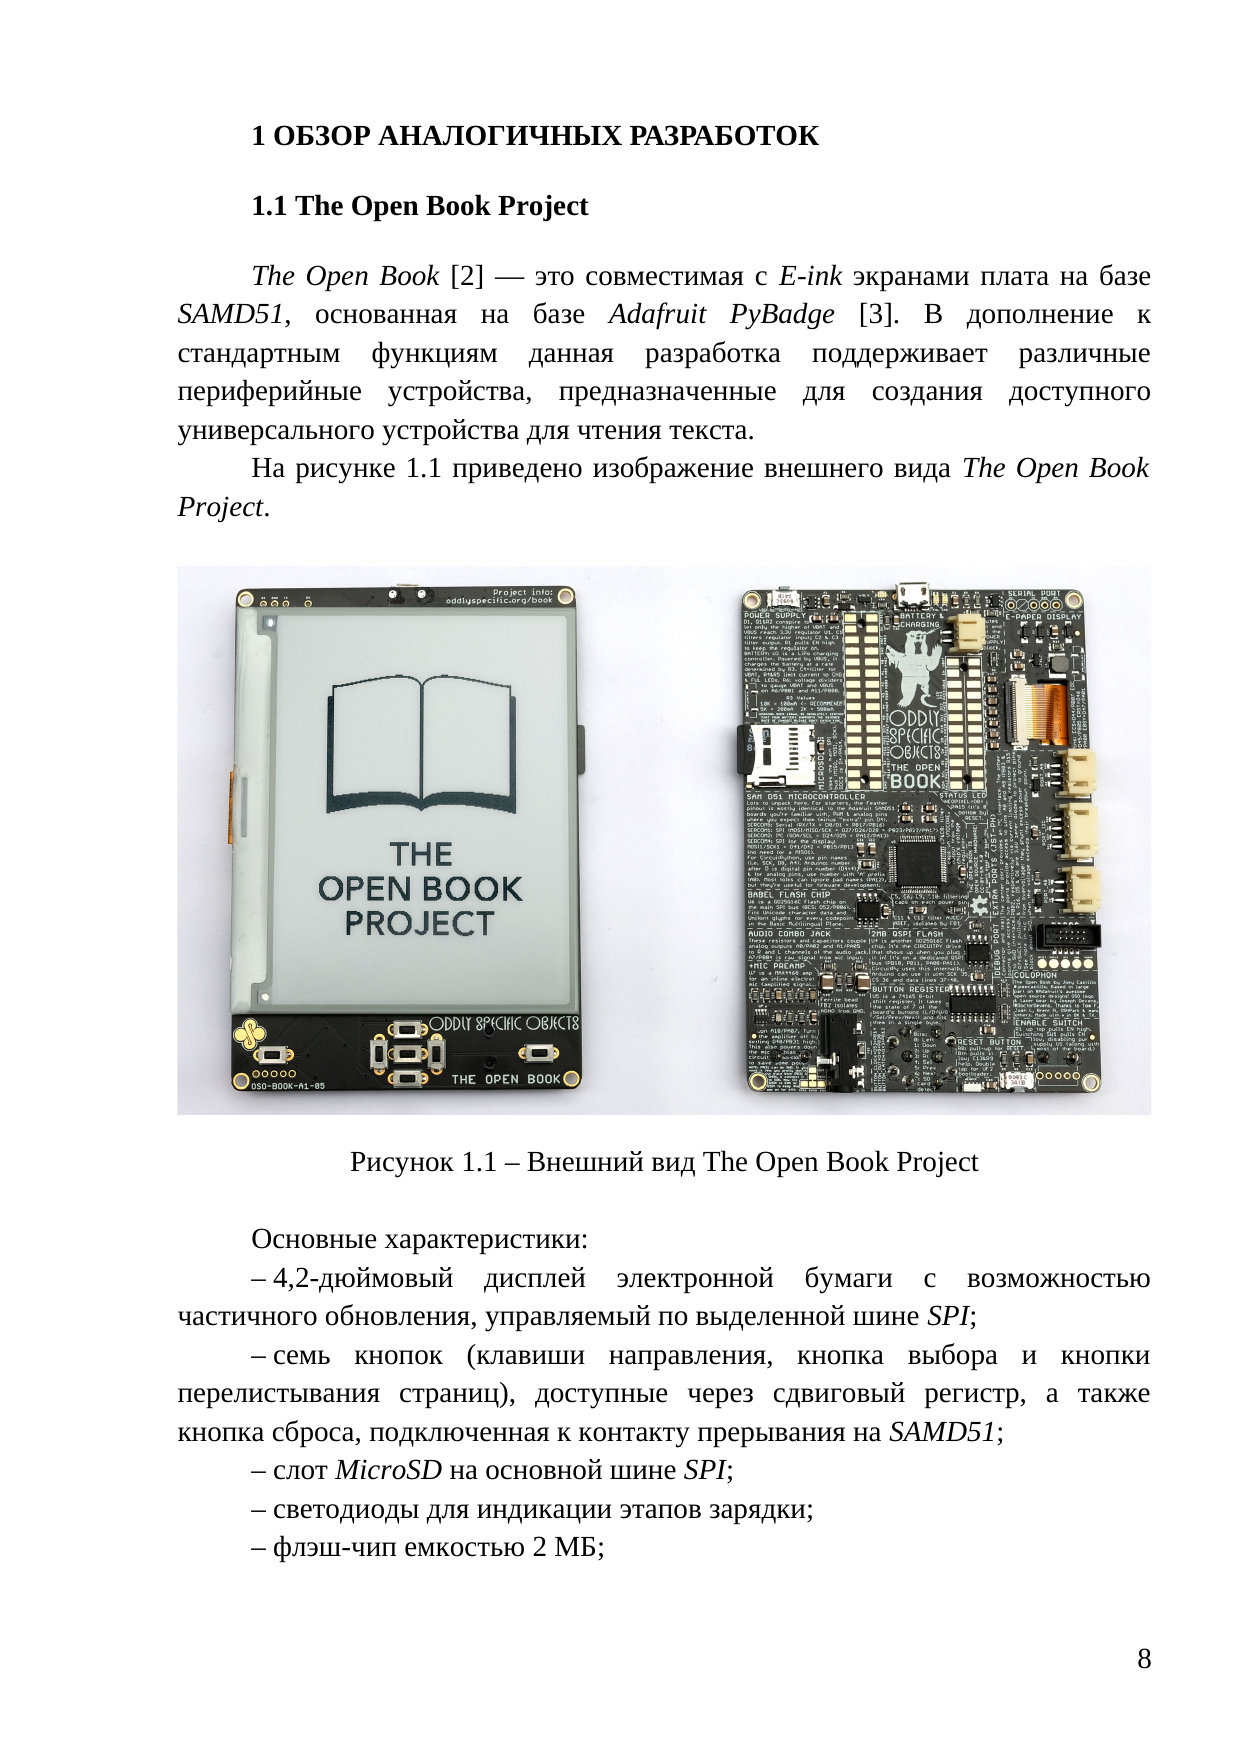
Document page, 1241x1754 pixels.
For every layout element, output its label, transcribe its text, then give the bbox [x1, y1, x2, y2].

text The Open Book [2] — это совместимая с E-ink экранами плата на базе SAMD51, основанная на базе Adafruit PyBadge [3]. В дополнение к стандартным функциям данная разработка поддерживает различные периферийные устройства, предназначенные для создания доступного универсального устройства для чтения текста. [177, 258, 1152, 445]
picture [177, 566, 1152, 1115]
subtitle The Open Book Project [251, 188, 1152, 221]
text – 4,2-дюймовый дисплей электронной бумаги с возможностью частичного обновления, управляемый по выделенной шине SPI; [177, 1260, 1152, 1332]
text – cлот MicroSD на основной шине SPI; [177, 1452, 1152, 1486]
text – светодиоды для индикации этапов зарядки; [177, 1491, 1152, 1524]
text – флэш-чип емкостью 2 МБ; [177, 1529, 1152, 1563]
subtitle Обзор аналогичных разработок [251, 118, 1152, 152]
text Основные характеристики: [177, 1221, 1152, 1255]
text – семь кнопок (клавиши направления, кнопка выбора и кнопки перелистывания страниц), доступные через сдвиговый регистр, а также кнопка сброса, подключенная к контакту прерывания на SAMD51; [177, 1337, 1152, 1447]
text На рисунке 1.1 приведено изображение внешнего вида The Open Book Project. [177, 450, 1152, 522]
text Рисунок 1.1 – Внешний вид The Open Book Project [177, 1144, 1152, 1178]
